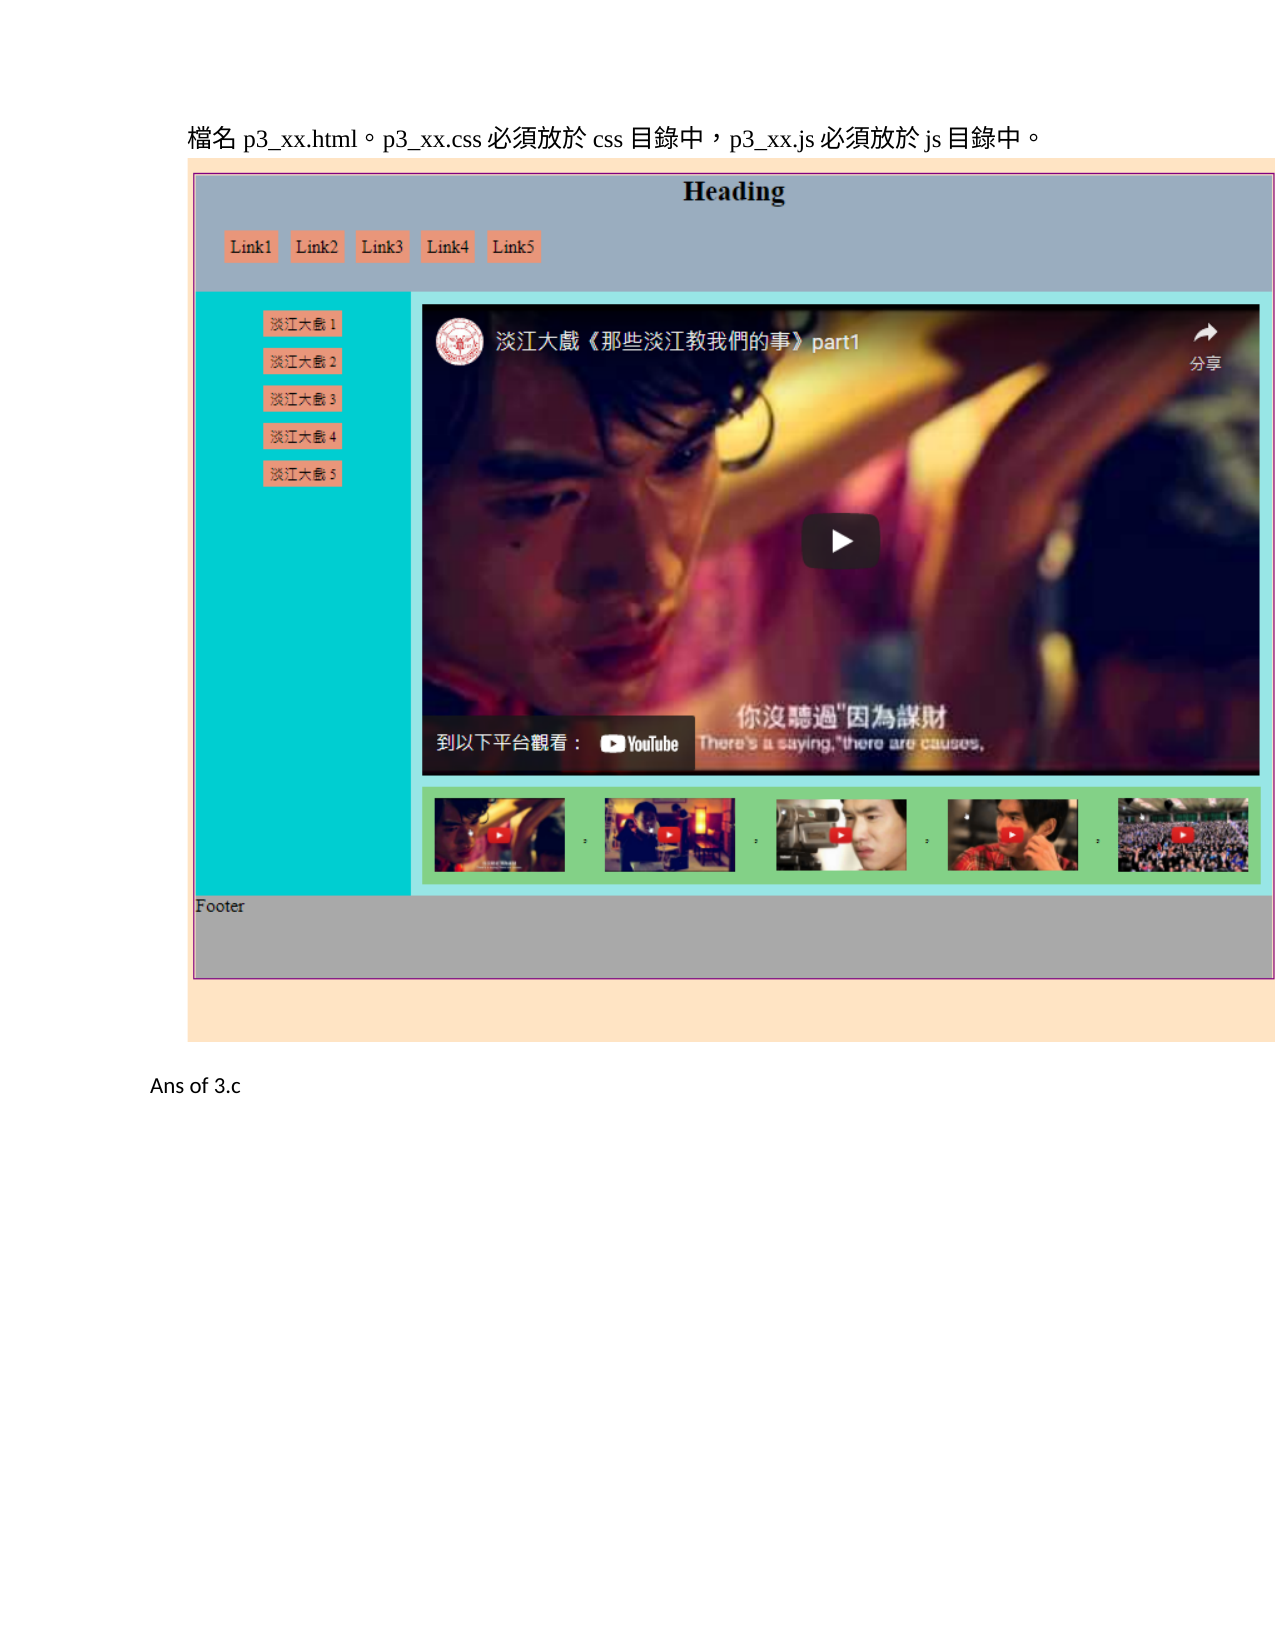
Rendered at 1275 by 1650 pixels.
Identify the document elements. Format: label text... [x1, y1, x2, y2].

text Ans of 3.c [150, 1071, 1125, 1099]
text 檔名 p3_xx.html。p3_xx.css必須放於 css 目錄中，p3_xx.js必須放於js目錄中。 [187, 118, 1125, 158]
picture [187, 158, 1275, 1042]
